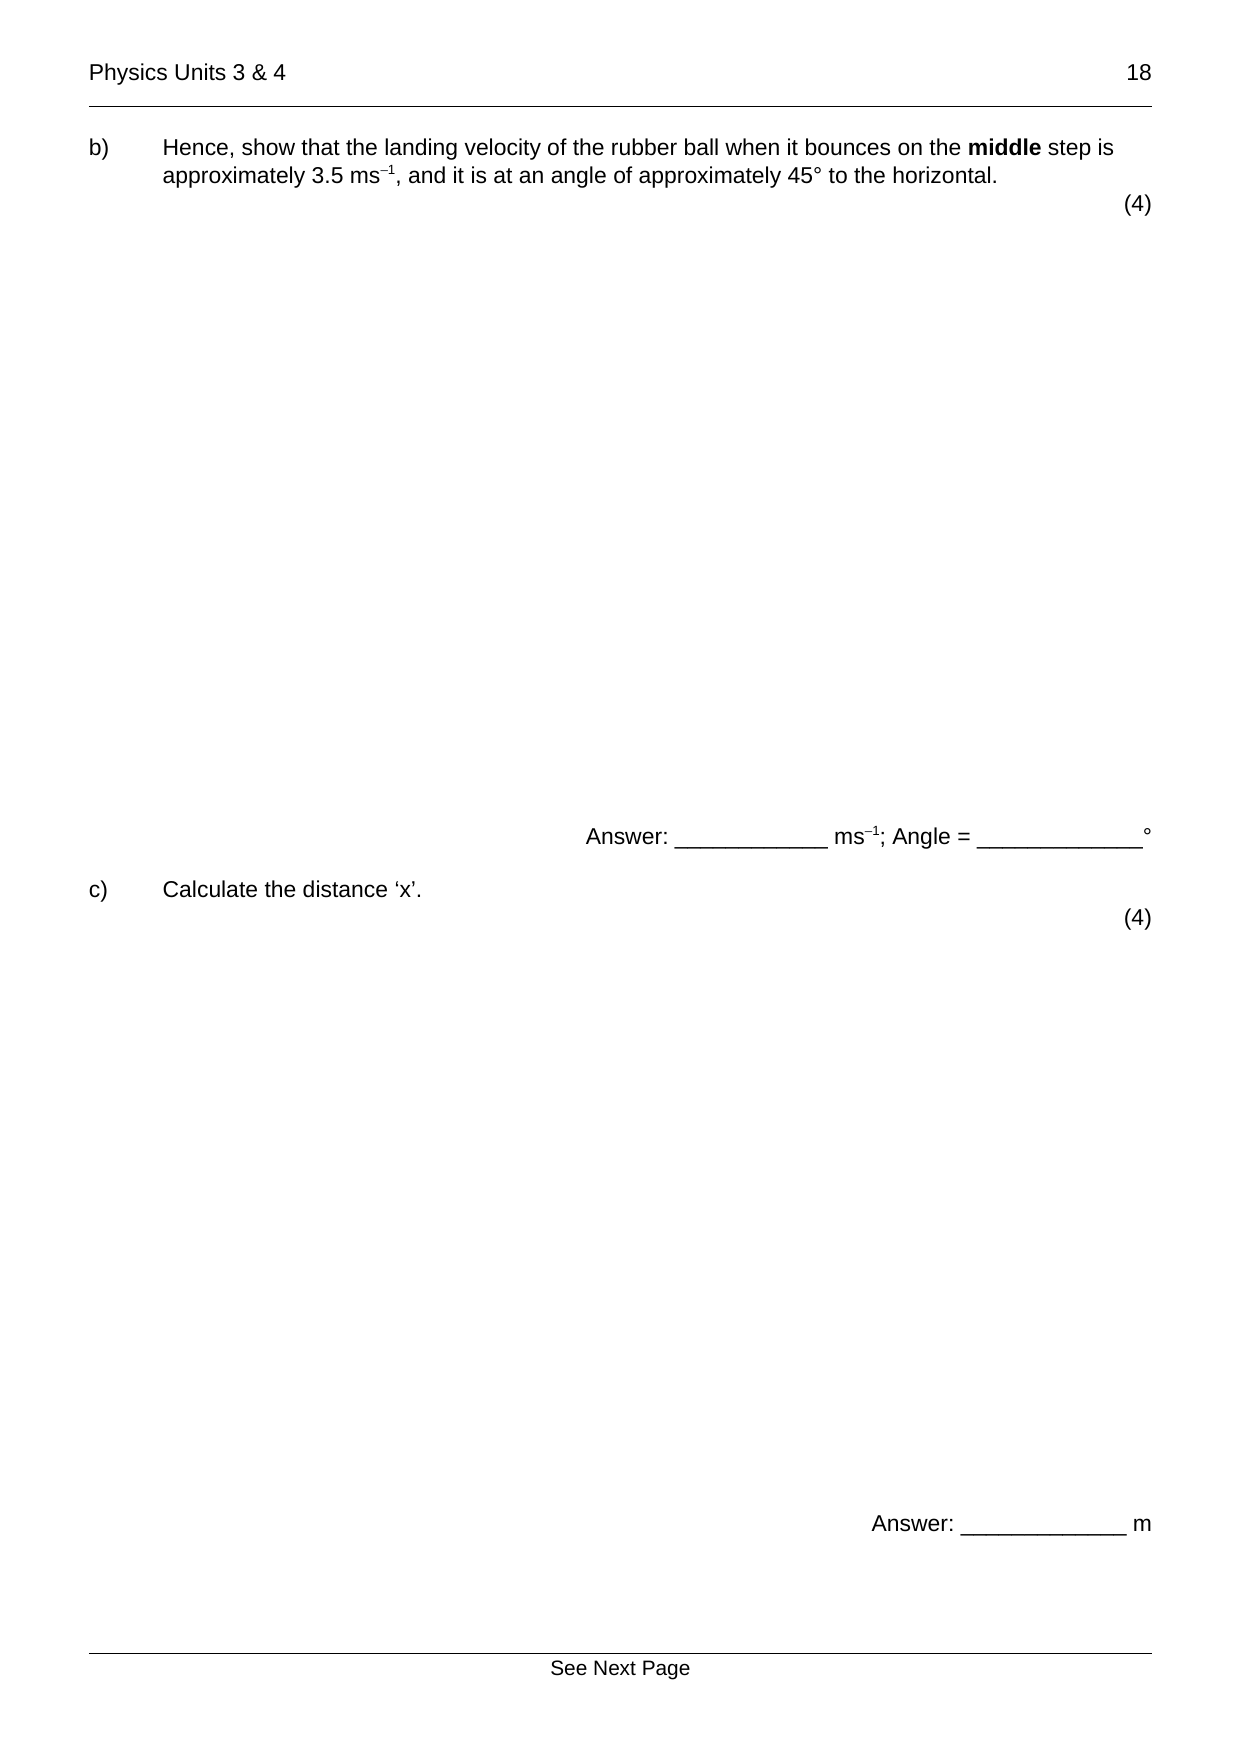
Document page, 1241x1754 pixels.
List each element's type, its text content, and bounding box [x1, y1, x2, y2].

list Answer: ____________ ms–1; Angle = _____________° [164, 823, 1152, 849]
list Calculate the distance ‘x’. [89, 876, 1152, 902]
list Answer: _____________ m [164, 1510, 1152, 1537]
list Hence, show that the landing velocity of the rubber ball when it bounces on the middle step is approximately 3.5 ms–1, and it is at an angle of approximately 45° to the horizontal. [89, 133, 1152, 188]
list (4) [164, 904, 1152, 930]
list (4) [164, 190, 1152, 217]
